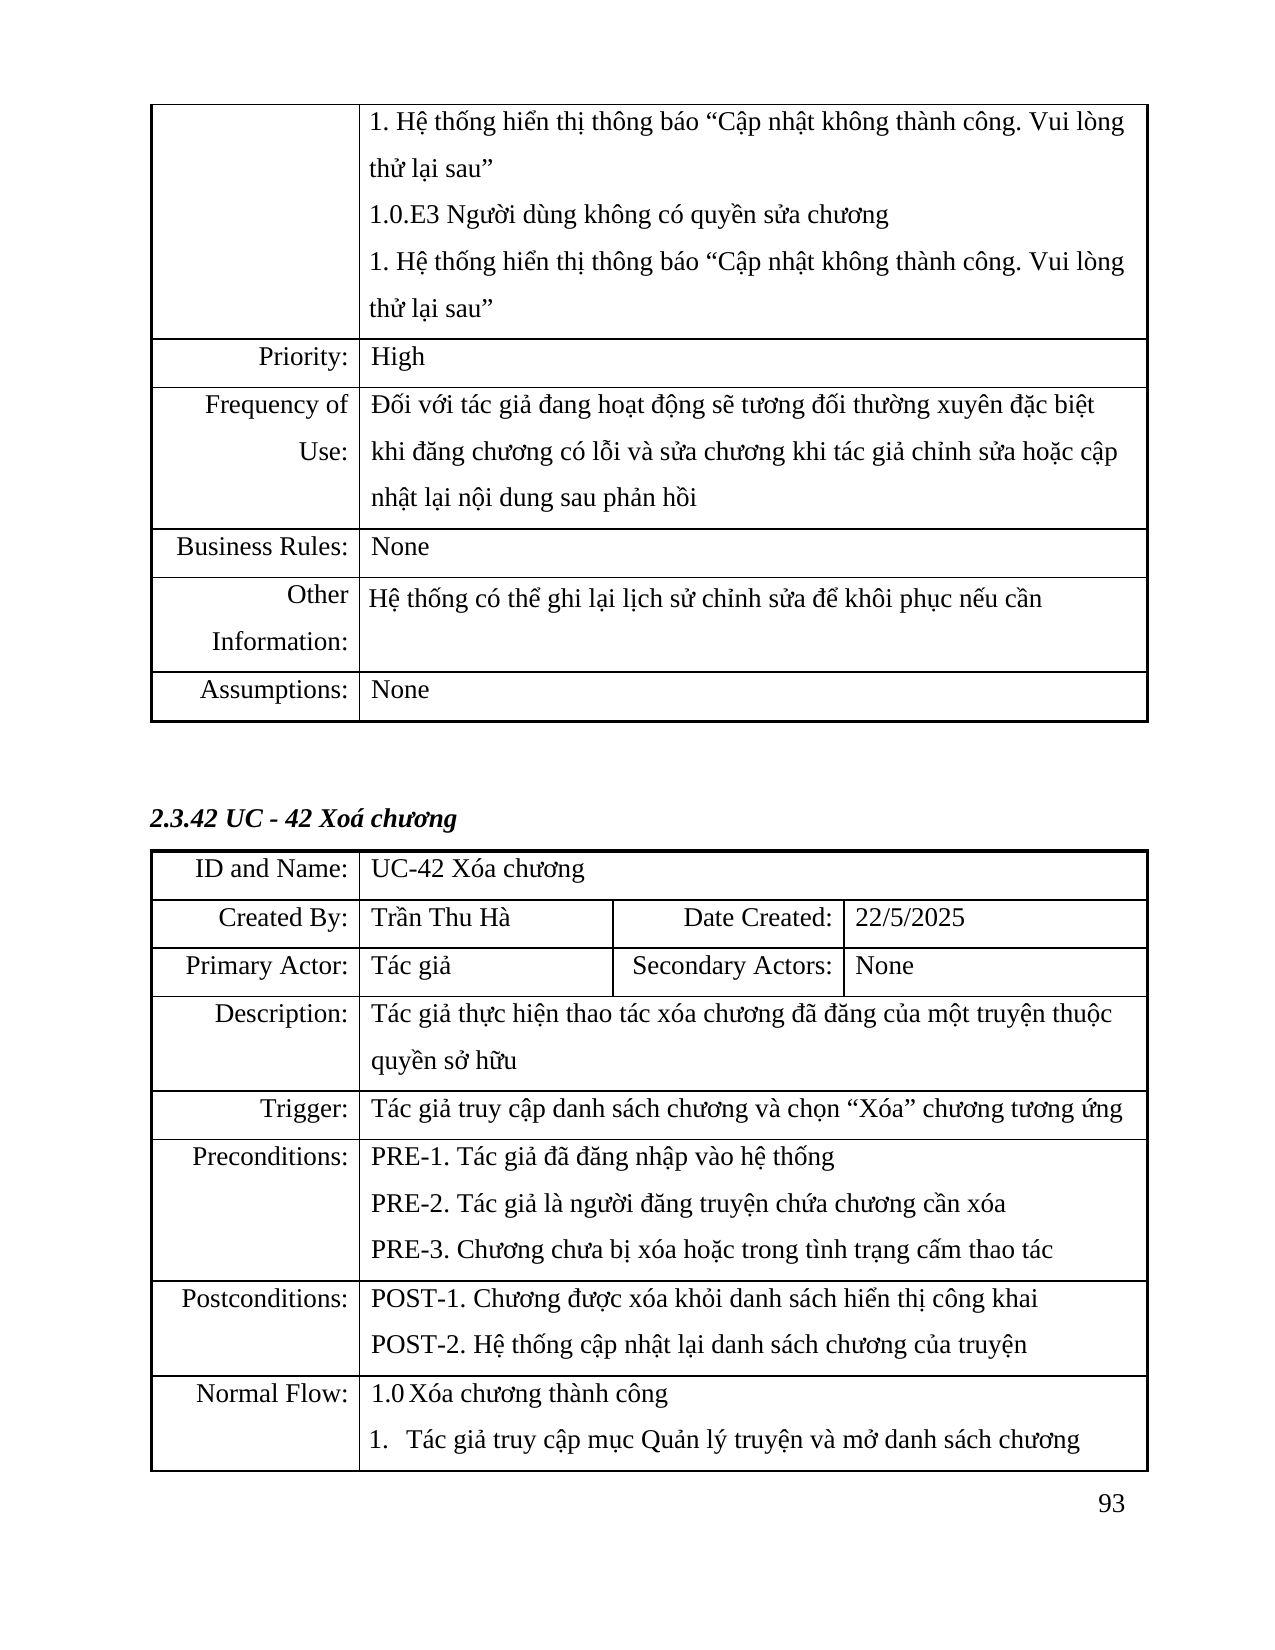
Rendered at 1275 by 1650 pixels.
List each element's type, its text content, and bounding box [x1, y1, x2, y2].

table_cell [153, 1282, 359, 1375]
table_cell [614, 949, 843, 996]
subtitle UC - 42 Xoá chương [150, 803, 1125, 834]
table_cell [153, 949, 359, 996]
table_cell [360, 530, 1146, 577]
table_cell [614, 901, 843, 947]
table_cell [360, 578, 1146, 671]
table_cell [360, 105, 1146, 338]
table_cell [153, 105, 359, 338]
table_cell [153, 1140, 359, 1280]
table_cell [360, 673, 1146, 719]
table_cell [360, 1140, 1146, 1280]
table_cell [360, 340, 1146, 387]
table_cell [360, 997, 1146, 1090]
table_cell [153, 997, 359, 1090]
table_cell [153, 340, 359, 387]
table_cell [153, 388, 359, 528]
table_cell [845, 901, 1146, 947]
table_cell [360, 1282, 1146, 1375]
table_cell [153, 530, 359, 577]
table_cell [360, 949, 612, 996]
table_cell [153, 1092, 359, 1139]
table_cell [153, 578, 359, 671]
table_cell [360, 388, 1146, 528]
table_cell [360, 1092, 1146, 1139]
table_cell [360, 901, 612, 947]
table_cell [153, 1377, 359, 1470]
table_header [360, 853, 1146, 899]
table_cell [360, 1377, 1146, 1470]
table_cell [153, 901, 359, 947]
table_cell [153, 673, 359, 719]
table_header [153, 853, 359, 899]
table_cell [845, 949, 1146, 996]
